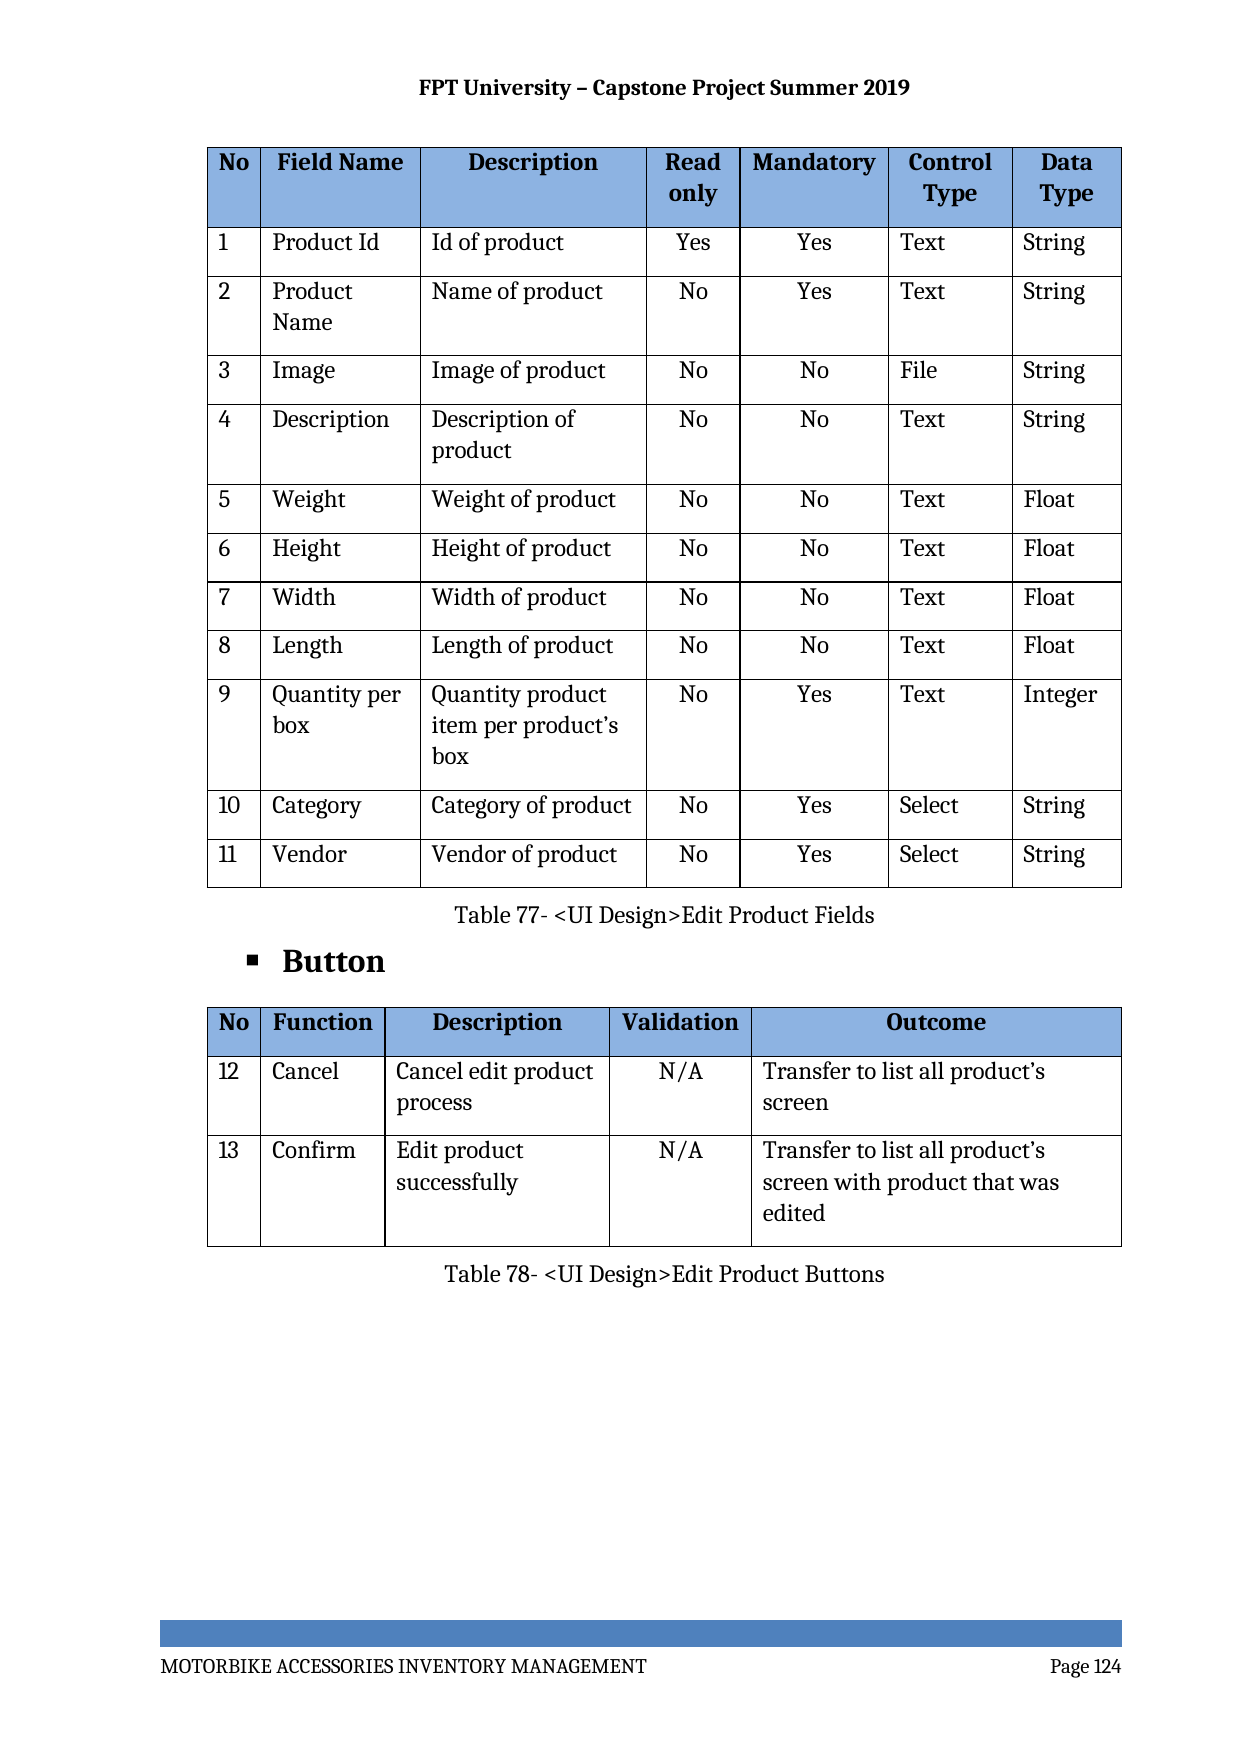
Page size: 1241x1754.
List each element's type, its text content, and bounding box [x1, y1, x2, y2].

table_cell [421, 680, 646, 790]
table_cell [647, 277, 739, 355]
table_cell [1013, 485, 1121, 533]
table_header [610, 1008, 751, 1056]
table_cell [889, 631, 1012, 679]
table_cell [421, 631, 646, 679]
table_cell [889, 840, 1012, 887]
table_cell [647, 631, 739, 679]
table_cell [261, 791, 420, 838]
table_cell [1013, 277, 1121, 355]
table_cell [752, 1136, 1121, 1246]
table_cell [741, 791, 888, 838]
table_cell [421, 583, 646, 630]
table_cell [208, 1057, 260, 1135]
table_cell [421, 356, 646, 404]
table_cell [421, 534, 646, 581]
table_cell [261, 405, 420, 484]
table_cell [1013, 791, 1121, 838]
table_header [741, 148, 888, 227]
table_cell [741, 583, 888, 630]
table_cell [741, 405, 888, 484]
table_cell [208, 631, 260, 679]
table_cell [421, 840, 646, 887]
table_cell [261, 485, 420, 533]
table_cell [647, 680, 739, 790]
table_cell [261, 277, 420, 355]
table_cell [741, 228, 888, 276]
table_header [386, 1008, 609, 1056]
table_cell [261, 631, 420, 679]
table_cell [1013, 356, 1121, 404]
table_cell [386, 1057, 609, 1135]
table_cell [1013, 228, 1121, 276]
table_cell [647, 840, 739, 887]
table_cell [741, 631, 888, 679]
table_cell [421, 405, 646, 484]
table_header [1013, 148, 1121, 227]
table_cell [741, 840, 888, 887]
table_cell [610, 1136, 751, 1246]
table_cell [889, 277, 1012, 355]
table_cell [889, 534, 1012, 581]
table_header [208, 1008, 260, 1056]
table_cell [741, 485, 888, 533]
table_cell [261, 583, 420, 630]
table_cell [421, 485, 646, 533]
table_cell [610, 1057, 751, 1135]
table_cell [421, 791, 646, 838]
list Button [244, 942, 1122, 980]
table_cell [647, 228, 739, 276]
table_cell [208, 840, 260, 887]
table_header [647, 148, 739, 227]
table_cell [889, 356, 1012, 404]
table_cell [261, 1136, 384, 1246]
text Table 106- <UI Design>Edit Product Fields [207, 901, 1122, 929]
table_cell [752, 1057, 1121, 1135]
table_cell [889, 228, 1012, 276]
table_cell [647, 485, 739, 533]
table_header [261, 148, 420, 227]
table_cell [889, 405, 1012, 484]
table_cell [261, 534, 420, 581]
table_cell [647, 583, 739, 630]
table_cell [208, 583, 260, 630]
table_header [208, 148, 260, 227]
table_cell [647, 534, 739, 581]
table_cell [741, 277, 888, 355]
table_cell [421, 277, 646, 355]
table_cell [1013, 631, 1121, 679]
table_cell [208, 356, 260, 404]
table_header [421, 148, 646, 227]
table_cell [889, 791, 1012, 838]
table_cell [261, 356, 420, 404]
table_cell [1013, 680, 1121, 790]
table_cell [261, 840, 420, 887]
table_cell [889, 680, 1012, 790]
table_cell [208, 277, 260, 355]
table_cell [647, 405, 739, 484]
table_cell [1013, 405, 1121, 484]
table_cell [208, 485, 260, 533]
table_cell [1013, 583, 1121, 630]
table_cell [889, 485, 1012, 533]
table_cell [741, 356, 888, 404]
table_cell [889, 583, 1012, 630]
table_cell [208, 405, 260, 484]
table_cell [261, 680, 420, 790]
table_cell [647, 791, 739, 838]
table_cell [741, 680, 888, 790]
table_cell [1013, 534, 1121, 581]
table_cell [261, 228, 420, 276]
text Table 107- <UI Design>Edit Product Buttons [207, 1260, 1122, 1288]
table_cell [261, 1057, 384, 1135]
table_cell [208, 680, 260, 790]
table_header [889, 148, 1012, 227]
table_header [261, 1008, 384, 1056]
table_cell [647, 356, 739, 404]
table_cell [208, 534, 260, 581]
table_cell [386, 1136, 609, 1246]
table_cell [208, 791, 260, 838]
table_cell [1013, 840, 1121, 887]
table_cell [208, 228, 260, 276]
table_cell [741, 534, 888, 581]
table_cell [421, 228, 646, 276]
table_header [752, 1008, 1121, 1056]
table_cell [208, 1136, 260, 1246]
